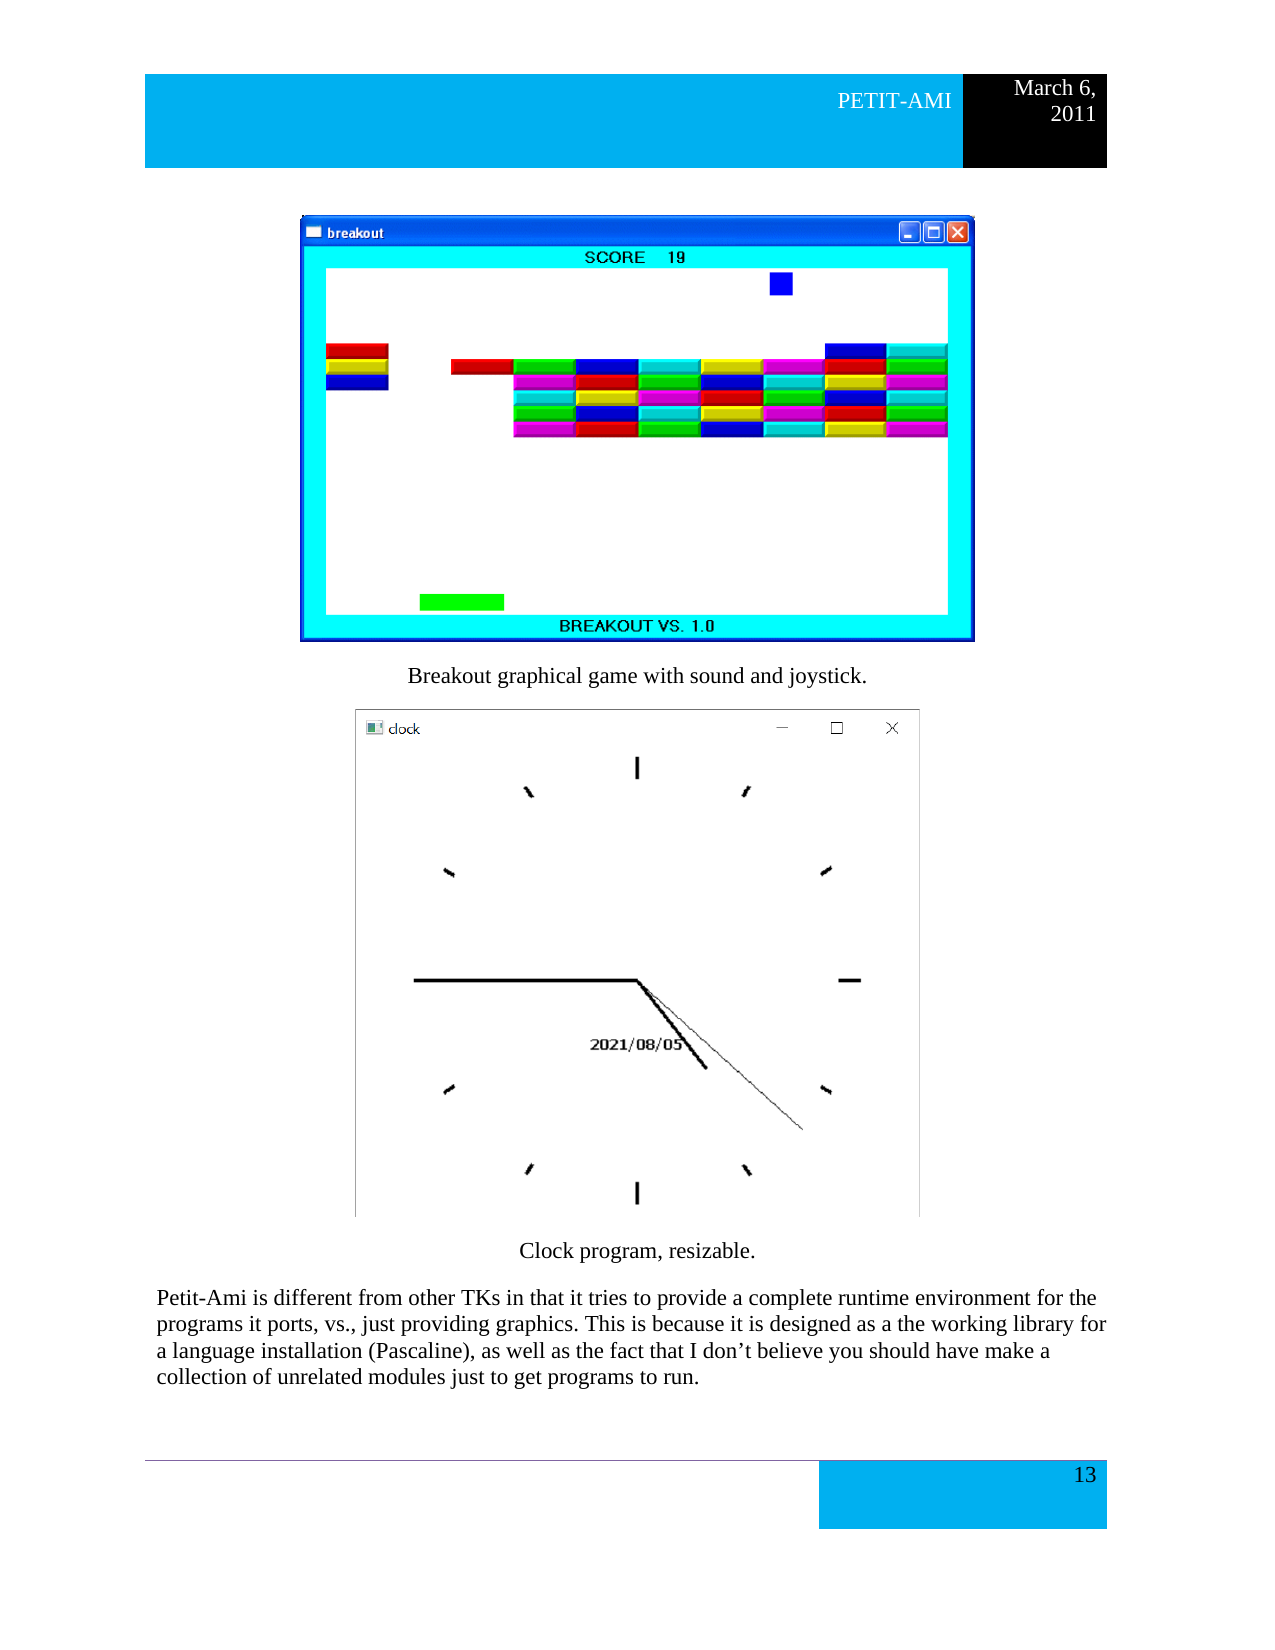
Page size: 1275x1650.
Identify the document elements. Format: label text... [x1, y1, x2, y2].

text Petit-Ami is different from other TKs in that it tries to provide a complete runtime environment for the programs it ports, vs., just providing graphics. This is because it is designed as a the working library for a language installation (Pascaline), as well as the fact that I don’t believe you should have make a collection of unrelated modules just to get programs to run. [156, 1284, 1118, 1389]
picture [300, 215, 975, 642]
picture [355, 709, 920, 1217]
text Clock program, resizable. [156, 1237, 1118, 1263]
text Breakout graphical game with sound and joystick. [156, 662, 1118, 688]
